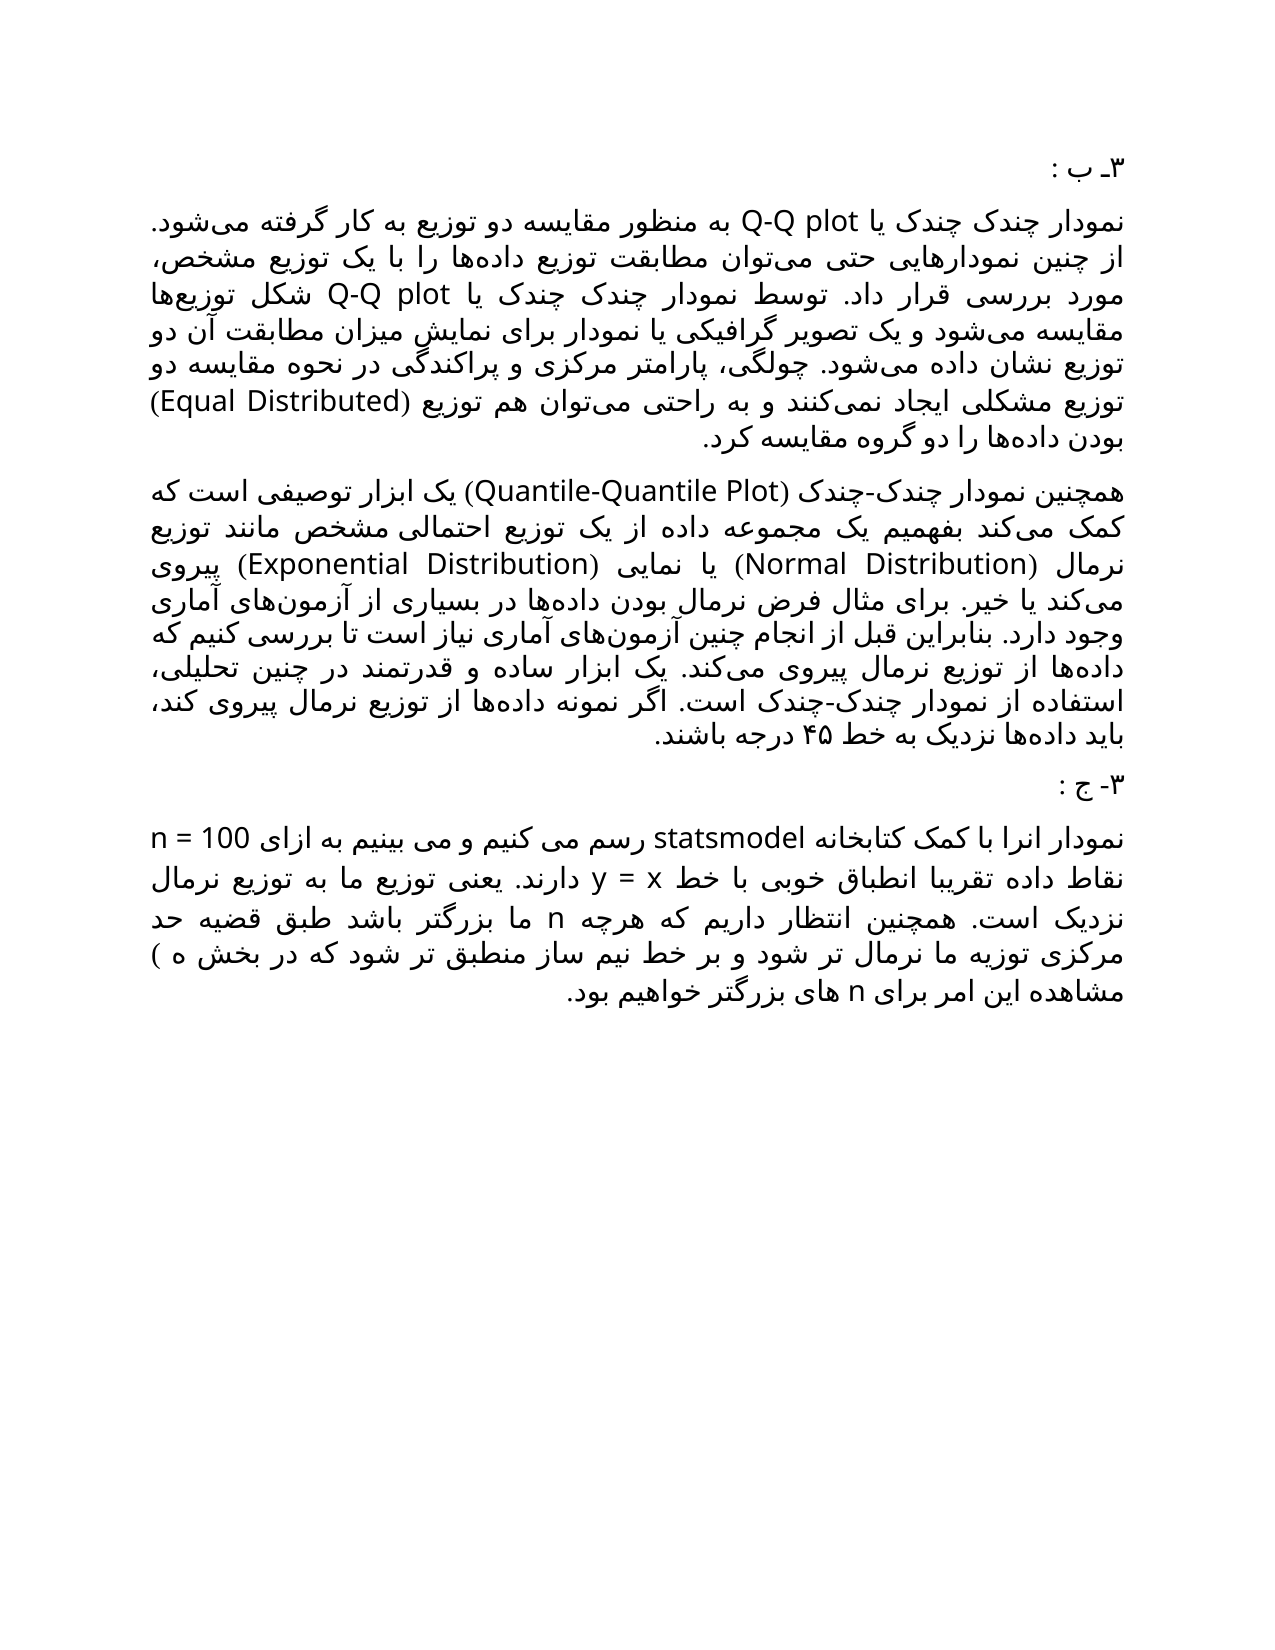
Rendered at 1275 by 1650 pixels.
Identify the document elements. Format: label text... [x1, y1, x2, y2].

text همچنین نمودار چندک-چندک (Quantile-Quantile Plot) یک ابزار توصیفی است که کمک می‌کند بفهمیم یک مجموعه داده از یک توزیع احتمالی مشخص مانند توزیع نرمال (Normal Distribution) یا نمایی (Exponential Distribution) پیروی می‌کند یا خیر. برای مثال فرض نرمال بودن داده‌ها در بسیاری از آزمون‌های آماری وجود دارد. بنابراین قبل از انجام چنین آزمون‌های آماری نیاز است تا بررسی کنیم که داده‌ها از توزیع نرمال پیروی می‌کند. یک ابزار ساده و قدرتمند در چنین تحلیلی، استفاده از نمودار چندک-چندک است. اگر نمونه داده‌ها از توزیع نرمال پیروی کند، باید داده‌ها نزدیک به خط ۴۵ درجه باشند. [150, 470, 1125, 751]
text نمودار انرا با کمک کتابخانه statsmodel رسم می کنیم و می بینیم به ازای n = 100 نقاط داده تقریبا انطباق خوبی با خط y = x دارند. یعنی توزیع ما به توزیع نرمال نزدیک است. همچنین انتظار داریم که هرچه n ما بزرگتر باشد طبق قضیه حد مرکزی توزیه ما نرمال تر شود و بر خط نیم ساز منطبق تر شود که در بخش ه ) مشاهده این امر برای n های بزرگتر خواهیم بود. [150, 818, 1125, 1010]
text نمودار چندک چندک یا Q-Q plot به منظور مقایسه دو توزیع به کار گرفته می‌شود. از چنین نمودارهایی حتی می‌توان مطابقت توزیع داده‌ها را با یک توزیع مشخص، مورد بررسی قرار داد. توسط نمودار چندک چندک یا Q-Q plot شکل توزیع‌ها مقایسه می‌شود و یک تصویر گرافیکی یا نمودار برای نمایش میزان مطابقت آن دو توزیع نشان داده می‌شود. چولگی، پارامتر مرکزی و پراکندگی در نحوه مقایسه دو توزیع مشکلی ایجاد نمی‌کنند و به راحتی می‌توان هم توزیع (Equal Distributed) بودن داده‌ها را دو گروه مقایسه کرد. [150, 200, 1125, 453]
text ۳- ج : [150, 767, 1125, 801]
text ۳ـ ب : [150, 150, 1125, 183]
